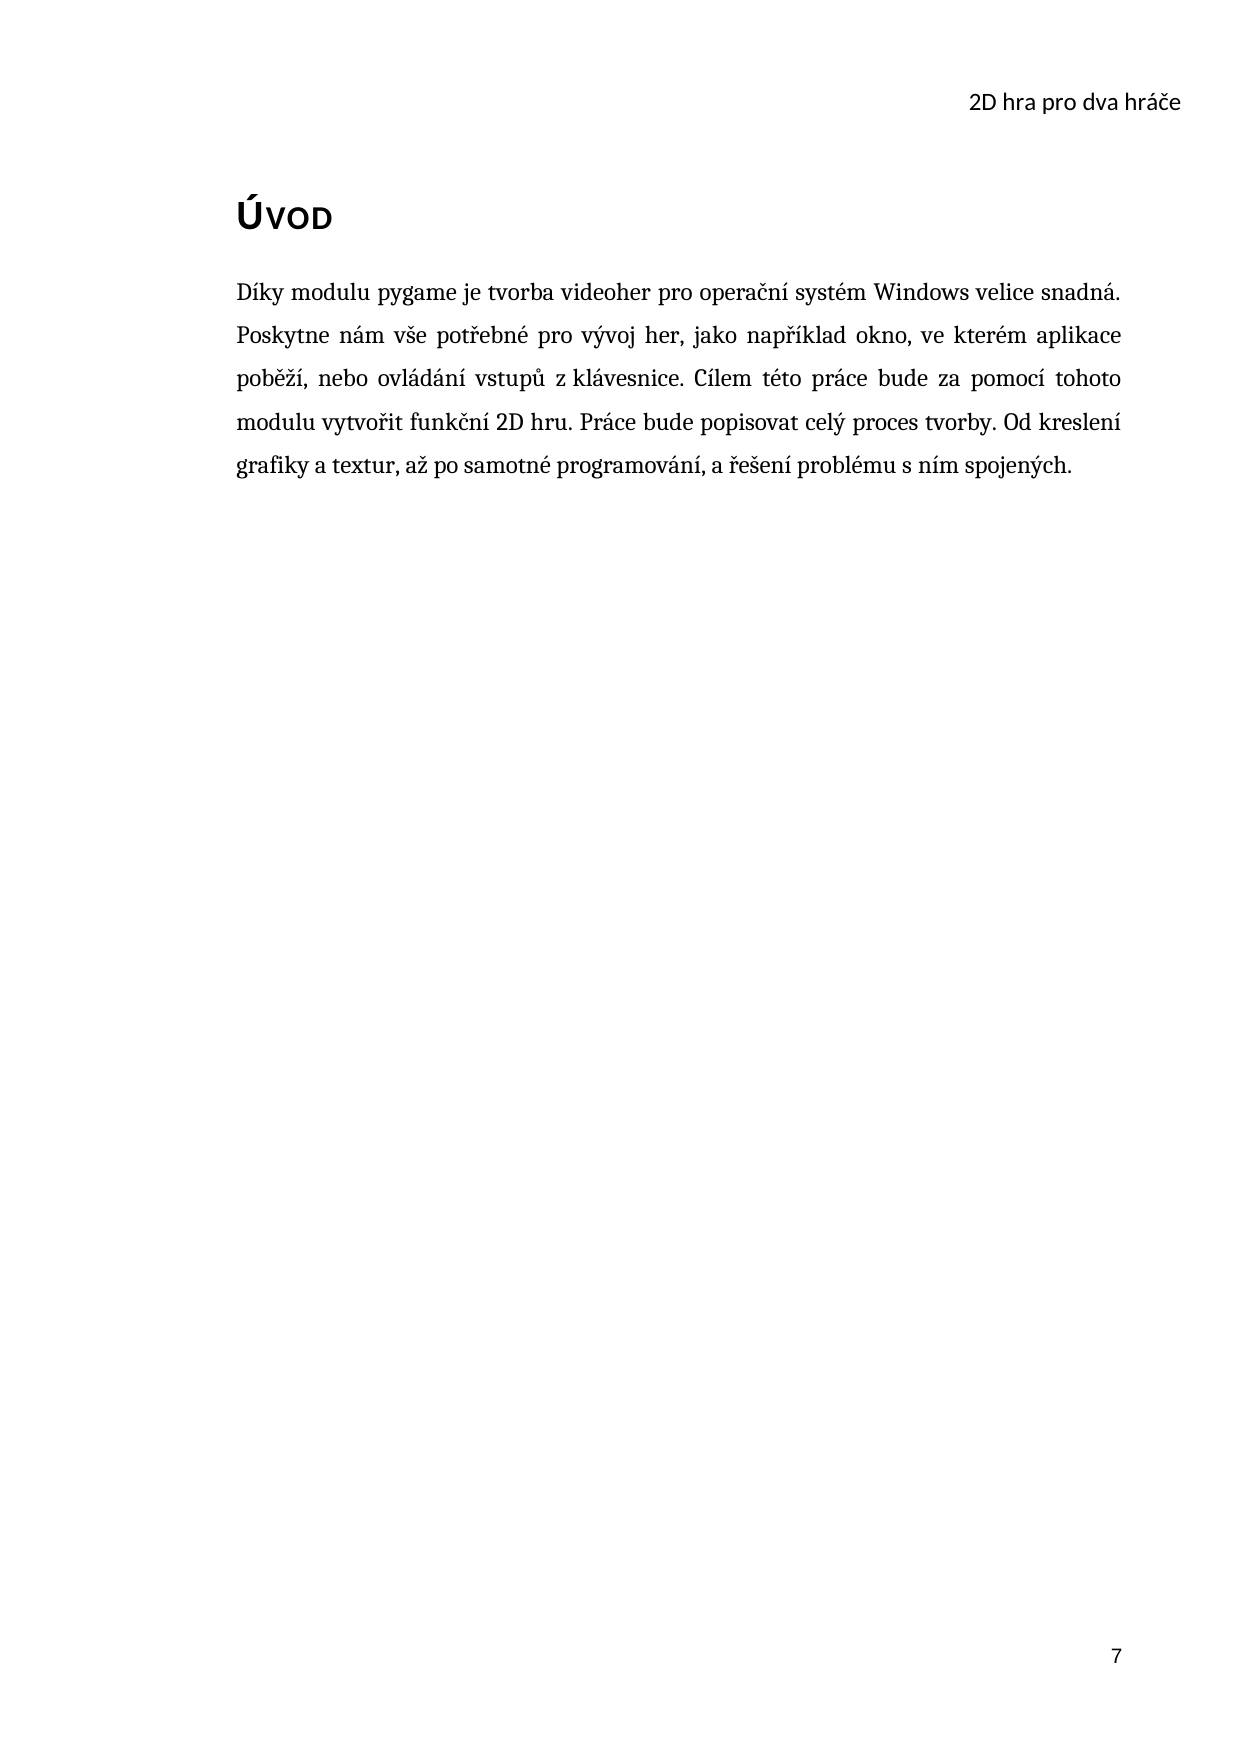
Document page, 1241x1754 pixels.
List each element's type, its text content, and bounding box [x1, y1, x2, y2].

text Úvod [236, 189, 1122, 240]
text Díky modulu pygame je tvorba videoher pro operační systém Windows velice snadná. Poskytne nám vše potřebné pro vývoj her, jako například okno, ve kterém aplikace poběží, nebo ovládání vstupů z klávesnice. Cílem této práce bude za pomocí tohoto modulu vytvořit funkční 2D hru. Práce bude popisovat celý proces tvorby. Od kreslení grafiky a textur, až po samotné programování, a řešení problému s ním spojených. [236, 278, 1122, 479]
